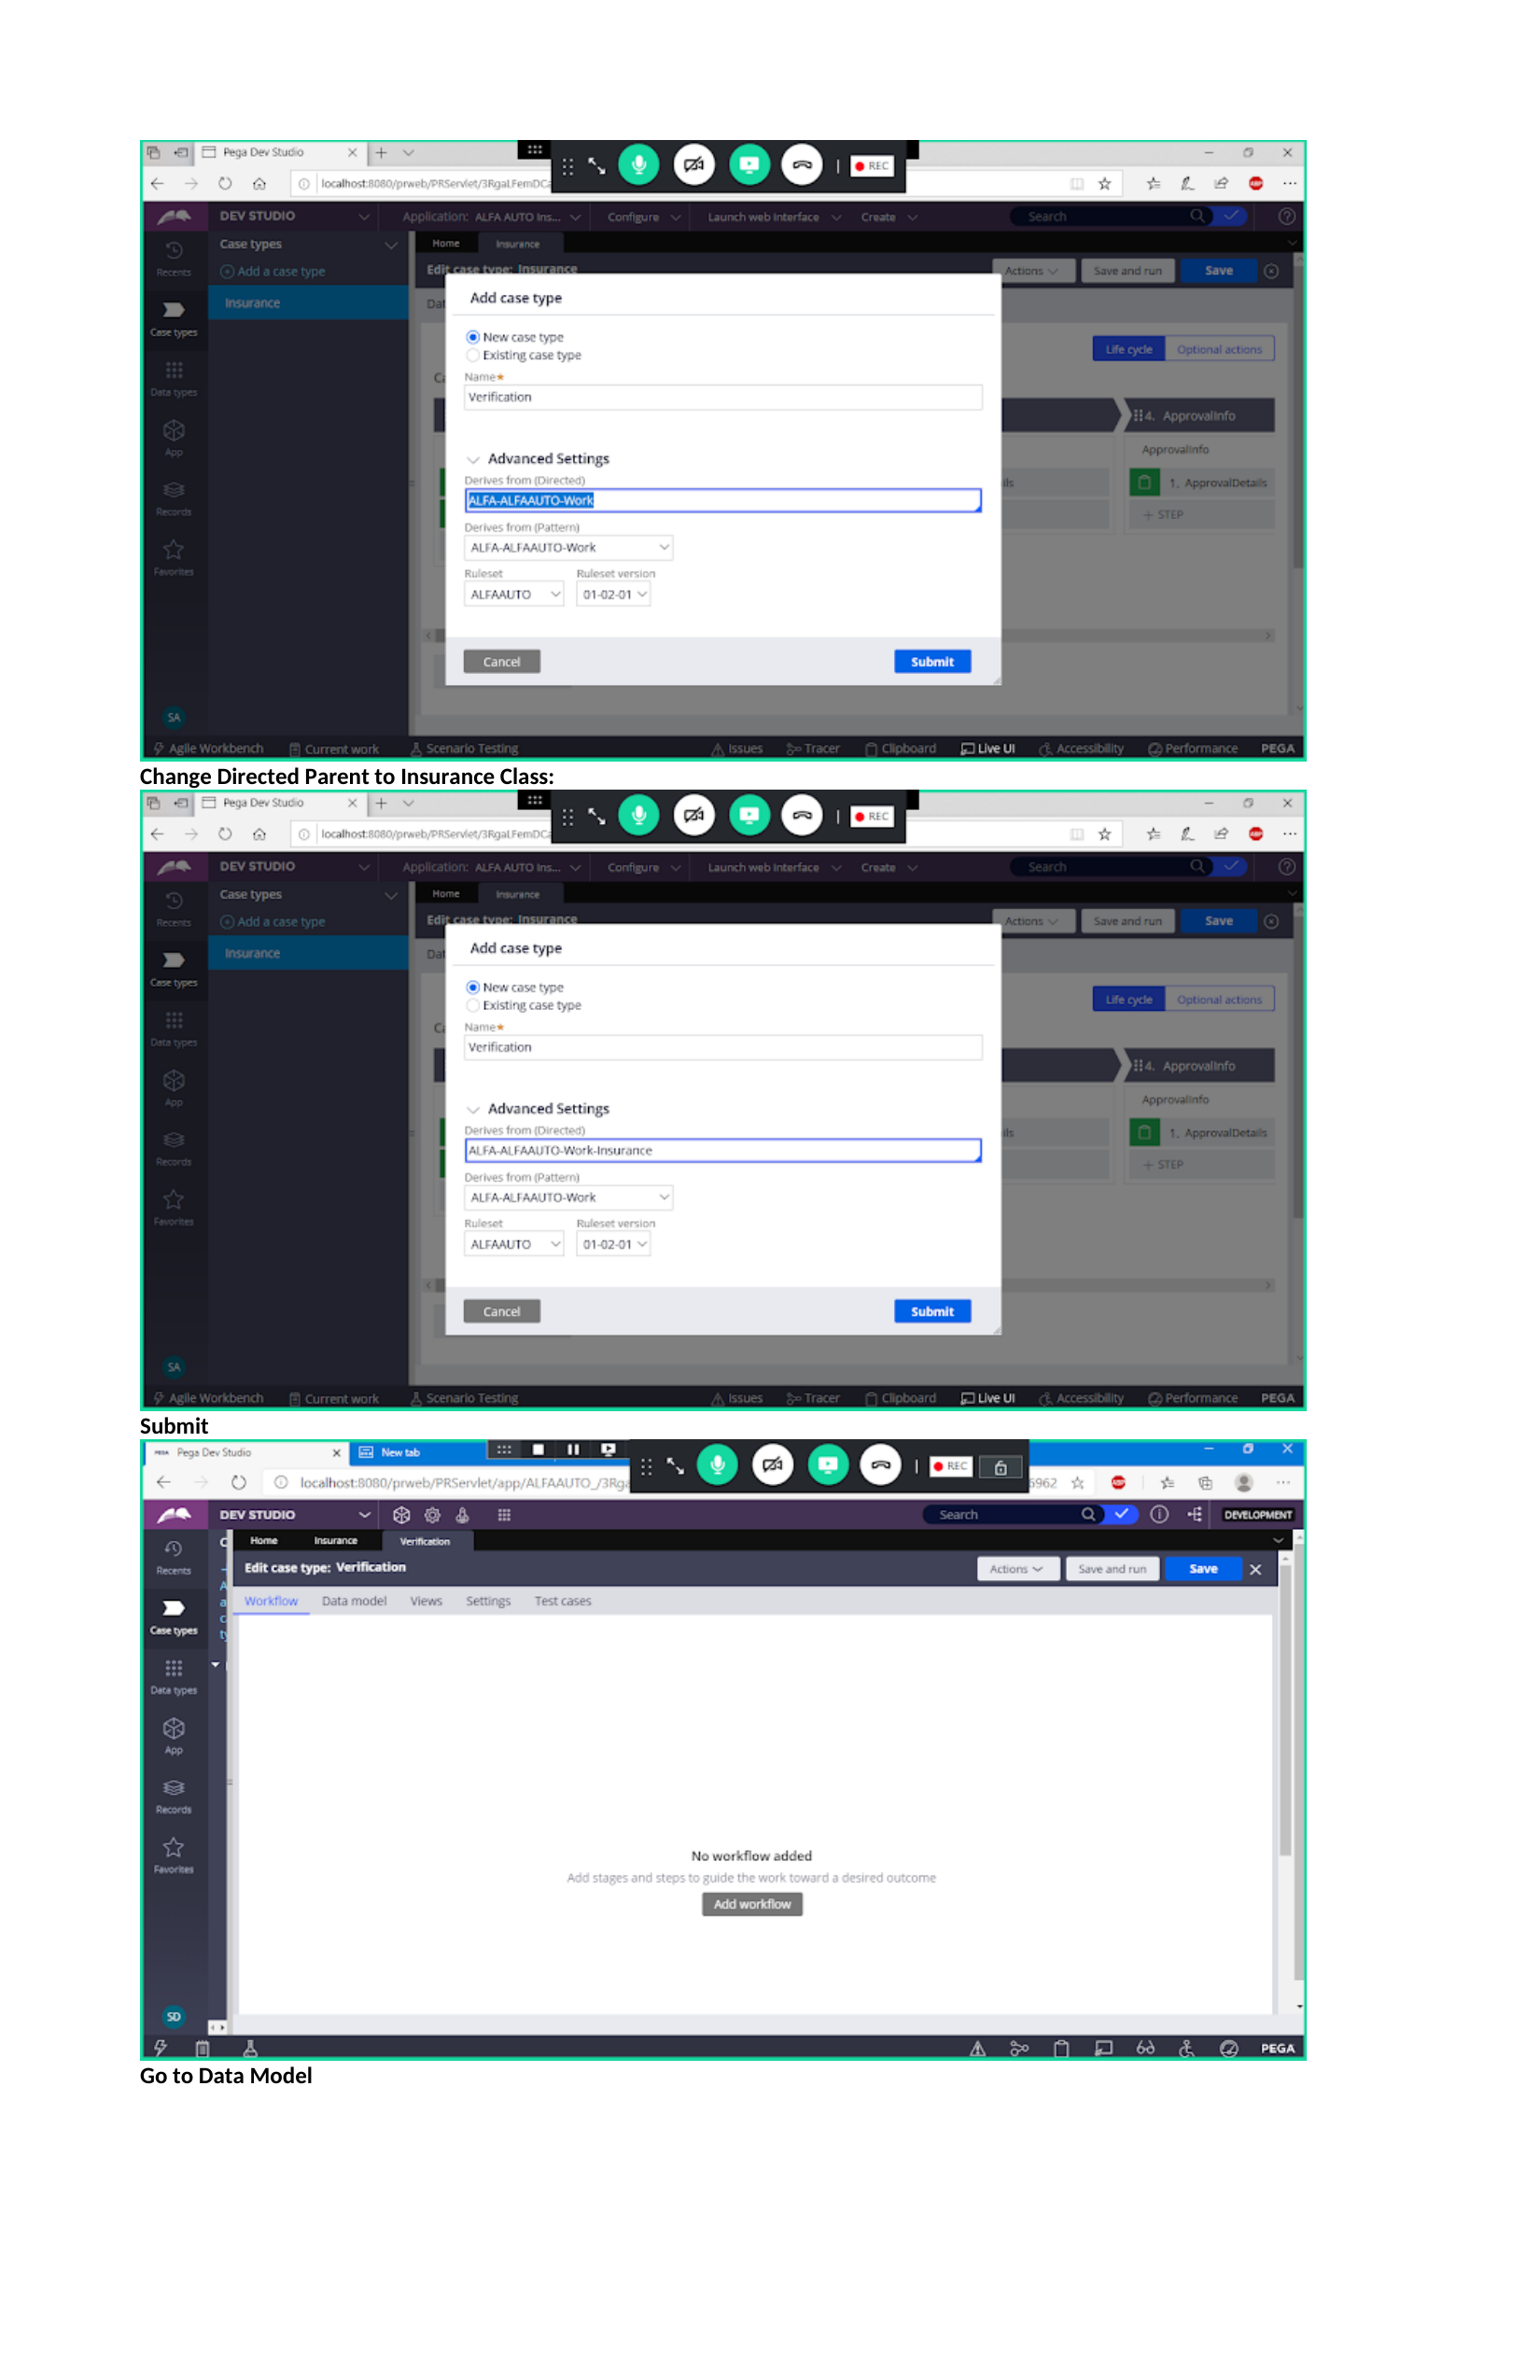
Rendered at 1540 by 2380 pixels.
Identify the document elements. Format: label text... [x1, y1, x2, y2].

picture [140, 1439, 1307, 2061]
picture [140, 140, 1307, 762]
picture [140, 790, 1307, 1411]
text Go to Data Model [140, 2061, 1400, 2089]
text Change Directed Parent to Insurance Class: [140, 762, 1400, 790]
text Submit [140, 1411, 1400, 1439]
